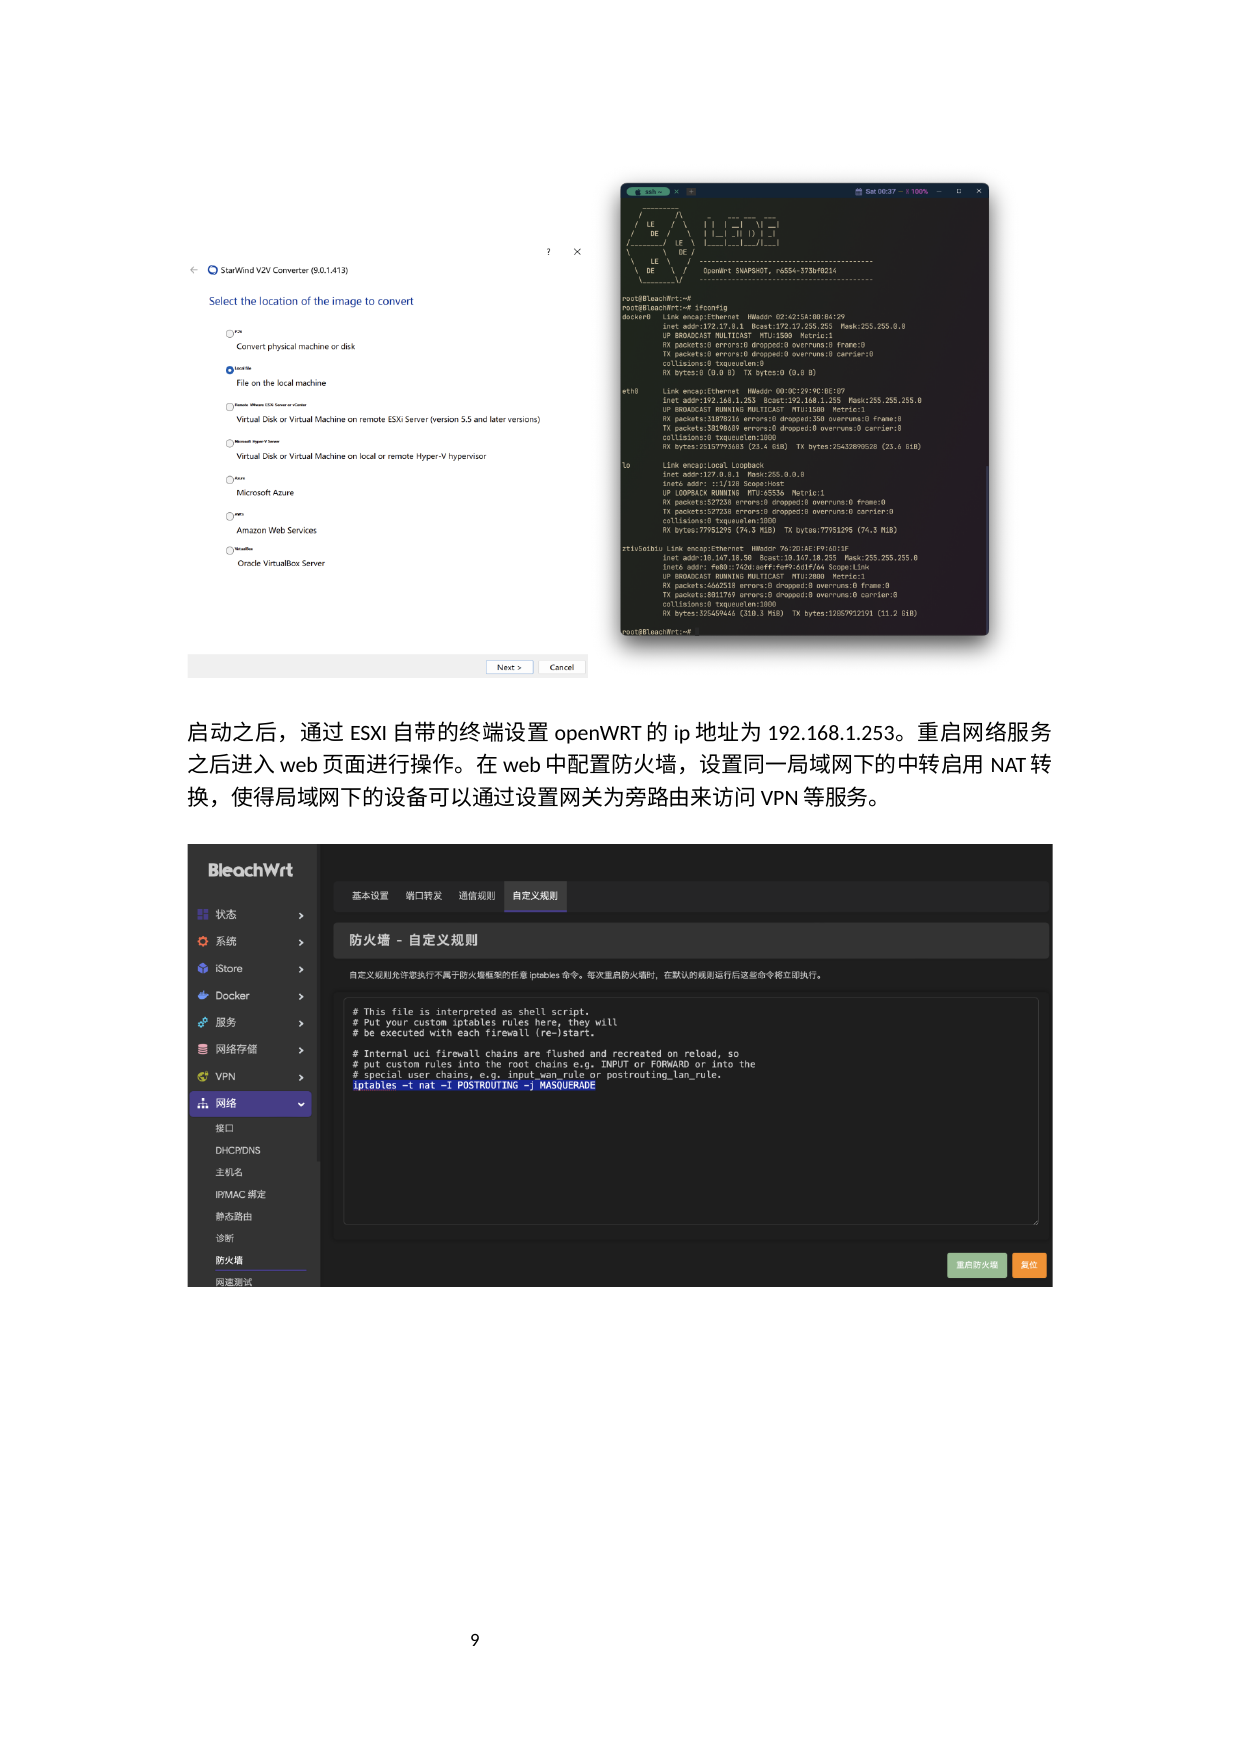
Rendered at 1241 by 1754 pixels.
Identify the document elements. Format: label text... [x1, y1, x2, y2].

picture [187, 844, 1053, 1287]
picture [187, 162, 1021, 678]
text 启动之后，通过ESXI自带的终端设置openWRT的ip地址为192.168.1.253。重启网络服务之后进入web页面进行操作。在web中配置防火墙，设置同一局域网下的中转启用NAT转换，使得局域网下的设备可以通过设置网关为旁路由来访问VPN等服务。 [187, 714, 1053, 812]
